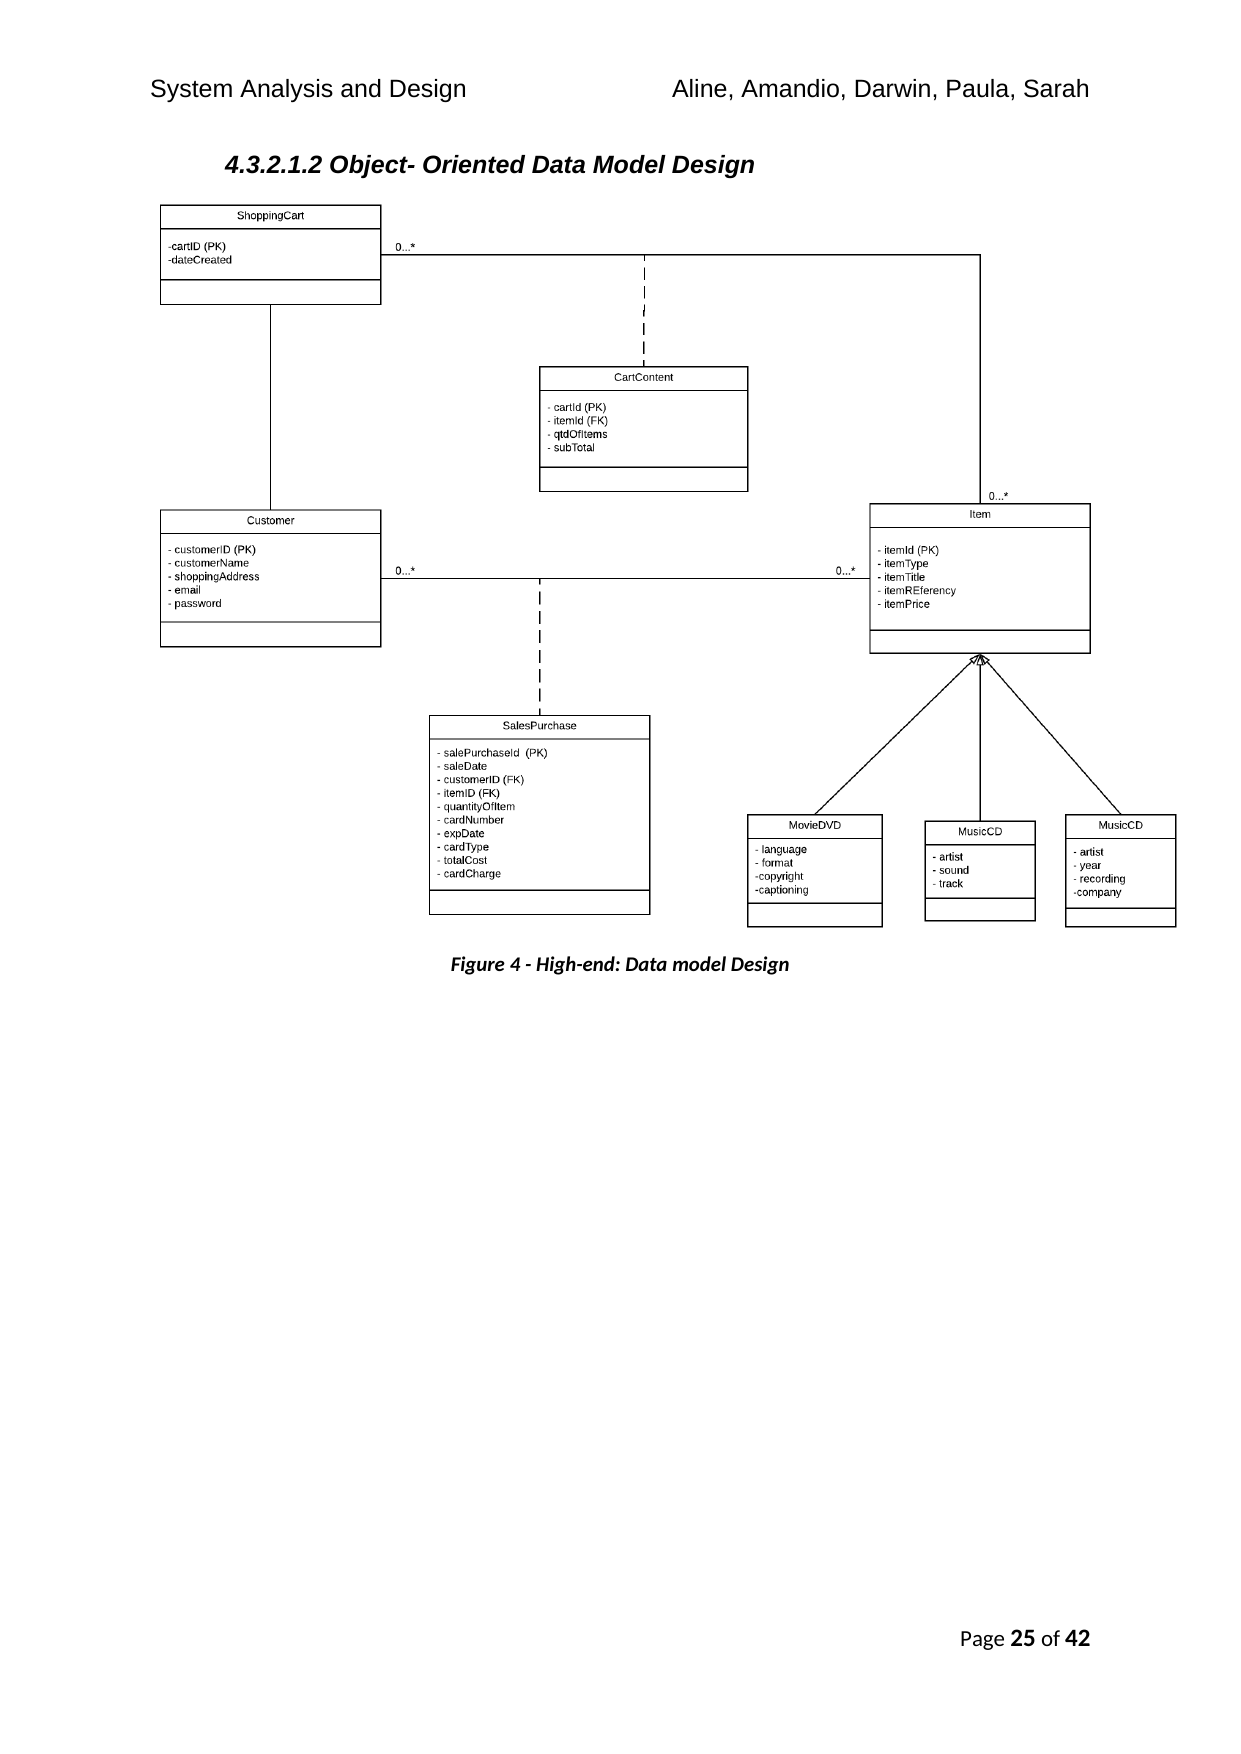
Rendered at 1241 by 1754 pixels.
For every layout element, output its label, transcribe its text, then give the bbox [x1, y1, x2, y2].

subtitle 4.3.2.1.2 Object- Oriented Data Model Design [150, 150, 1090, 179]
text Figure 4 - High-end: Data model Design [150, 952, 1090, 977]
picture [150, 193, 1182, 938]
